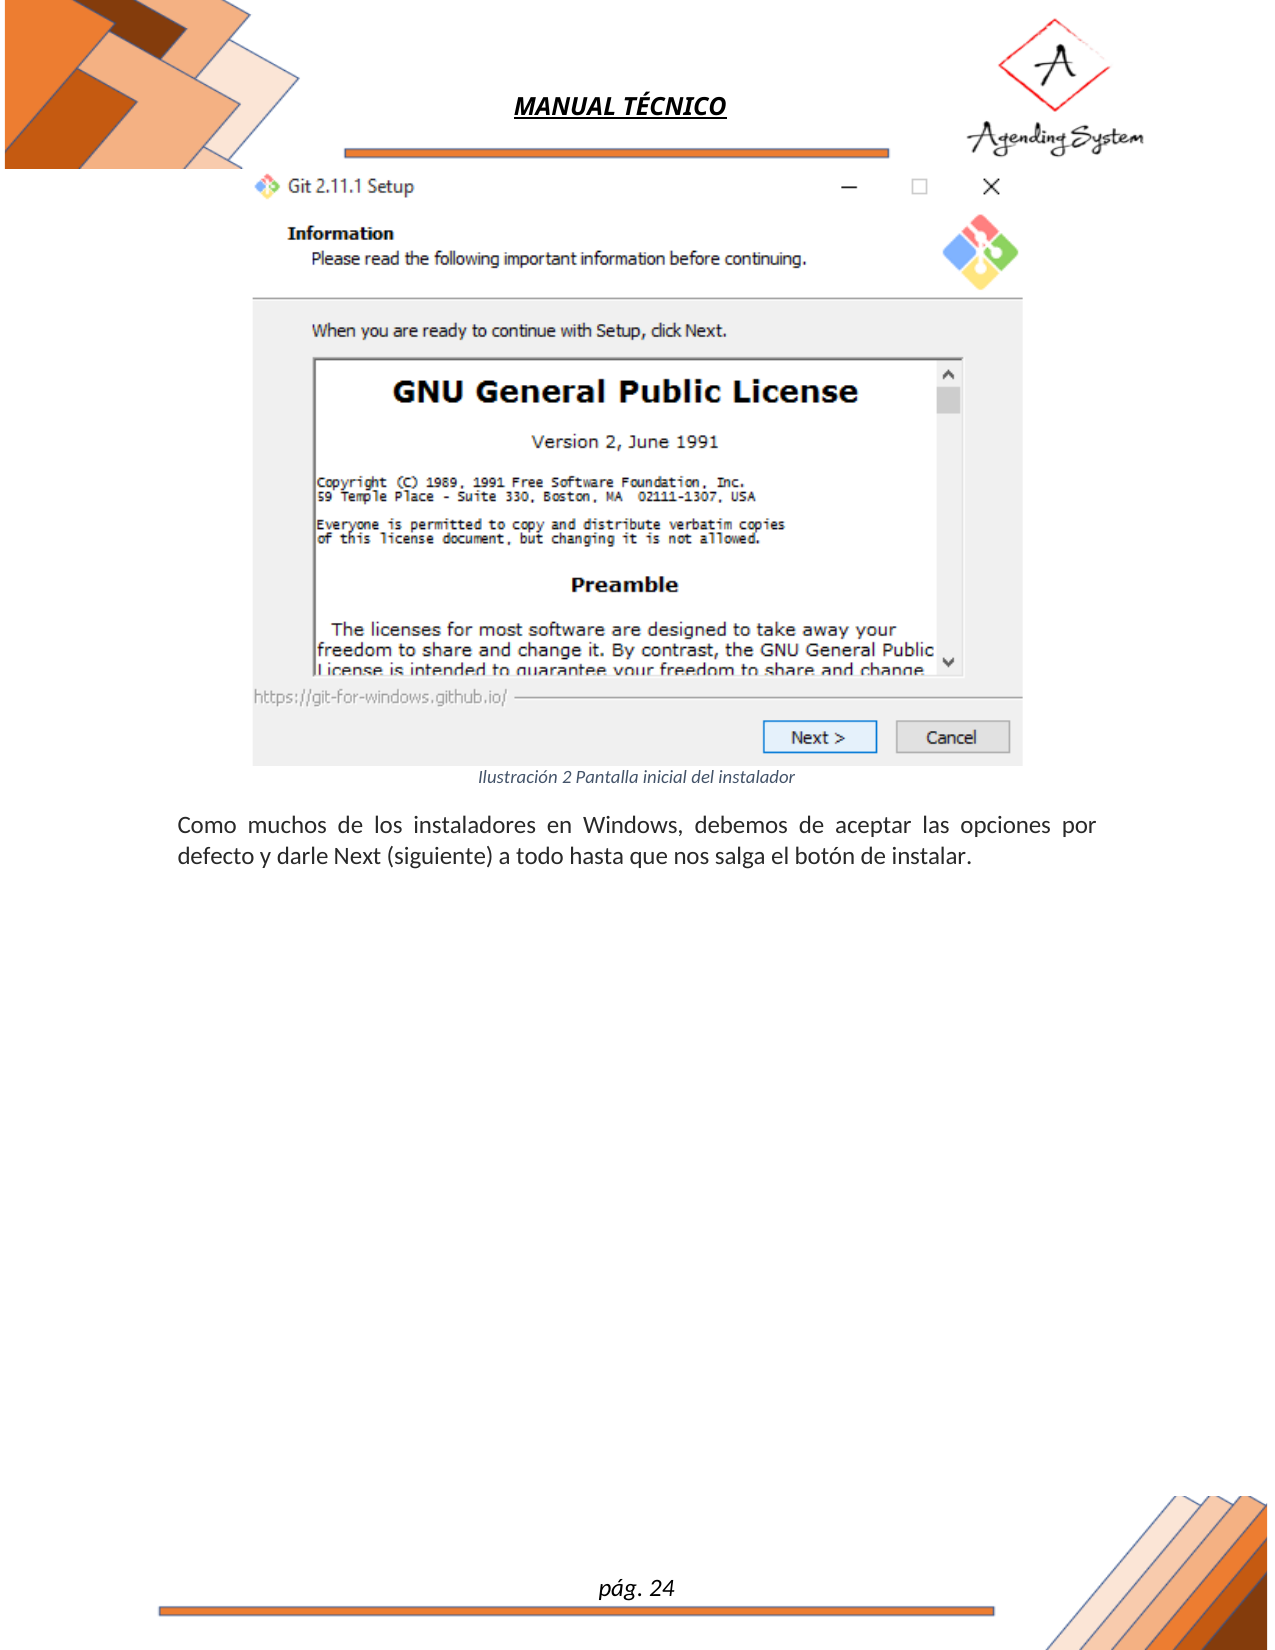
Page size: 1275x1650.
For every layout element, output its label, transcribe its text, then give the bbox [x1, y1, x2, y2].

picture [3, 1496, 1268, 1650]
text Ilustración 2 Pantalla inicial del instalador [177, 766, 1098, 788]
text Como muchos de los instaladores en Windows, debemos de aceptar las opciones por defecto y darle Next (siguiente) a todo hasta que nos salga el botón de instalar. [177, 809, 1098, 870]
picture [4, 0, 1269, 766]
